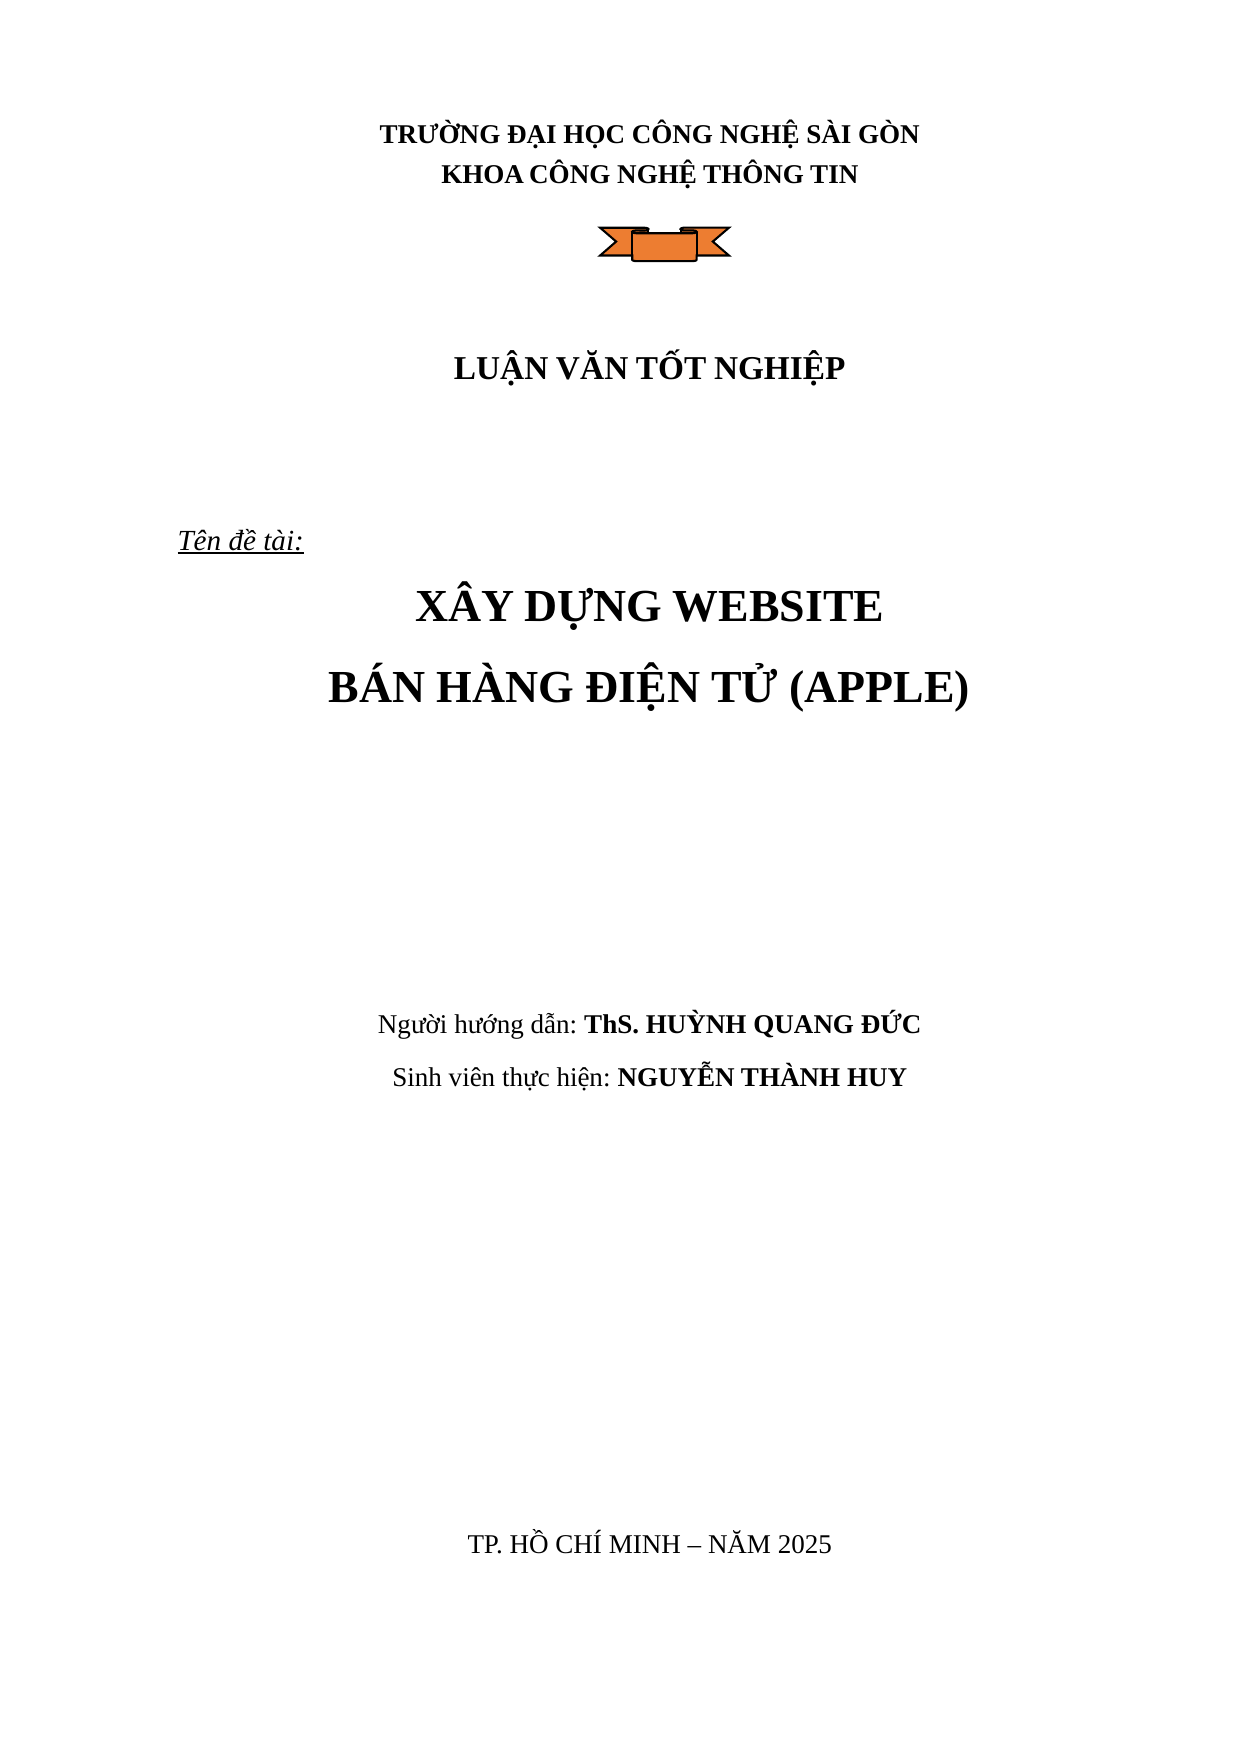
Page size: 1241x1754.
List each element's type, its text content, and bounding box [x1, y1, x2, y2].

text XÂY DỰNG WEBSITE [177, 579, 1122, 632]
text Người hướng dẫn: ThS. HUỲNH QUANG ĐỨC [177, 1008, 1122, 1040]
text TRƯỜNG ĐẠI HỌC CÔNG NGHỆ SÀI GÒN [177, 118, 1122, 149]
text Tên đề tài: [177, 523, 1122, 556]
text Sinh viên thực hiện: NGUYỄN THÀNH HUY [177, 1061, 1122, 1093]
text BÁN HÀNG ĐIỆN TỬ (APPLE) [177, 660, 1122, 713]
text TP. HỒ CHÍ MINH – NĂM 2025 [177, 1528, 1122, 1560]
text KHOA CÔNG NGHỆ THÔNG TIN [177, 158, 1122, 190]
text LUẬN VĂN TỐT NGHIỆP [177, 348, 1122, 387]
